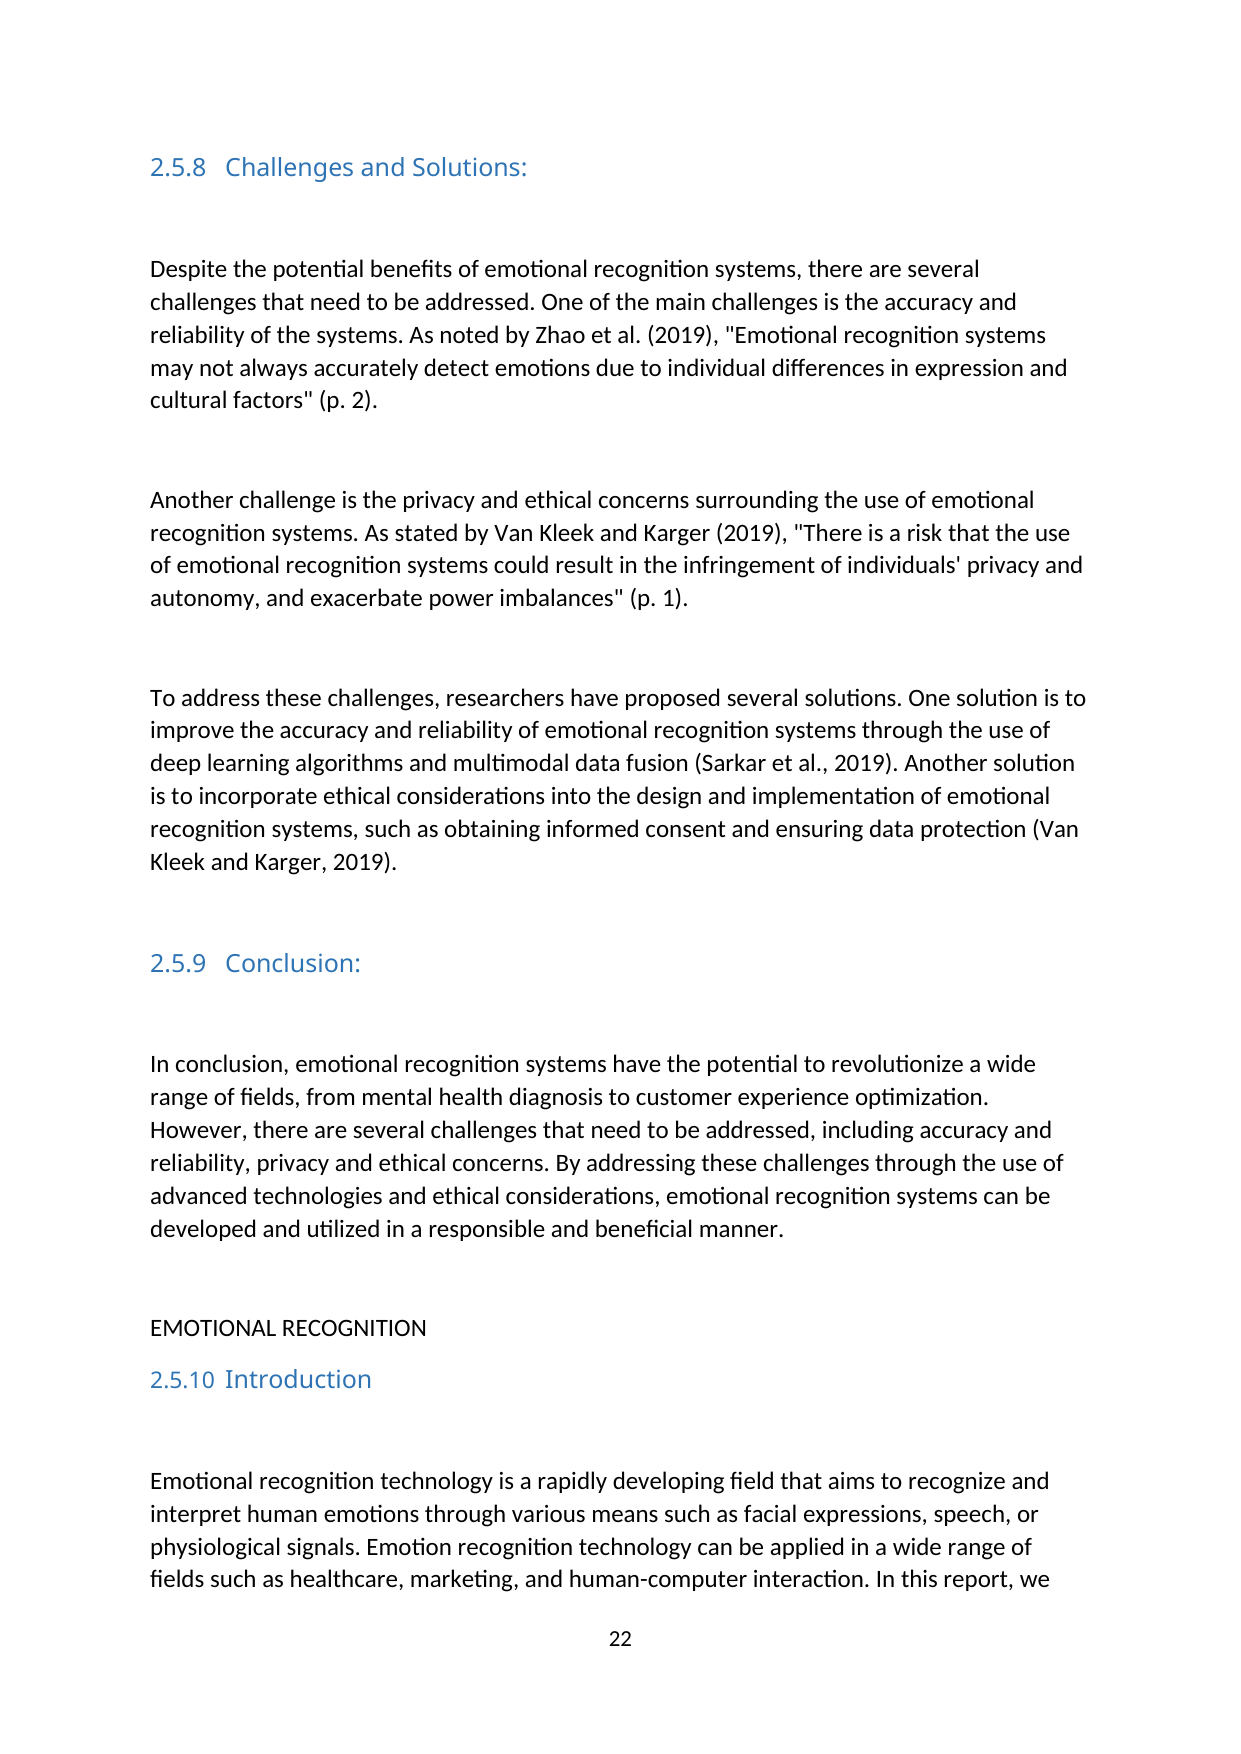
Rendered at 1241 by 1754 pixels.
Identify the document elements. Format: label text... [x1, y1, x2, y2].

text EMOTIONAL RECOGNITION [150, 1312, 1090, 1343]
text Despite the potential benefits of emotional recognition systems, there are several challenges that need to be addressed. One of the main challenges is the accuracy and reliability of the systems. As noted by Zhao et al. (2019), "Emotional recognition systems may not always accurately detect emotions due to individual differences in expression and cultural factors" (p. 2). [150, 253, 1090, 415]
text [150, 1465, 1090, 1594]
subtitle Challenges and Solutions: [150, 150, 1090, 184]
text To address these challenges, researchers have proposed several solutions. One solution is to improve the accuracy and reliability of emotional recognition systems through the use of deep learning algorithms and multimodal data fusion (Sarkar et al., 2019). Another solution is to incorporate ethical considerations into the design and implementation of emotional recognition systems, such as obtaining informed consent and ensuring data protection (Van Kleek and Karger, 2019). [150, 682, 1090, 877]
subtitle Conclusion: [150, 946, 1090, 979]
text Another challenge is the privacy and ethical concerns surrounding the use of emotional recognition systems. As stated by Van Kleek and Karger (2019), "There is a risk that the use of emotional recognition systems could result in the infringement of individuals' privacy and autonomy, and exacerbate power imbalances" (p. 1). [150, 484, 1090, 613]
subtitle Introduction [150, 1362, 1090, 1396]
text In conclusion, emotional recognition systems have the potential to revolutionize a wide range of fields, from mental health diagnosis to customer experience optimization. However, there are several challenges that need to be addressed, including accuracy and reliability, privacy and ethical concerns. By addressing these challenges through the use of advanced technologies and ethical considerations, emotional recognition systems can be developed and utilized in a responsible and beneficial manner. [150, 1048, 1090, 1244]
